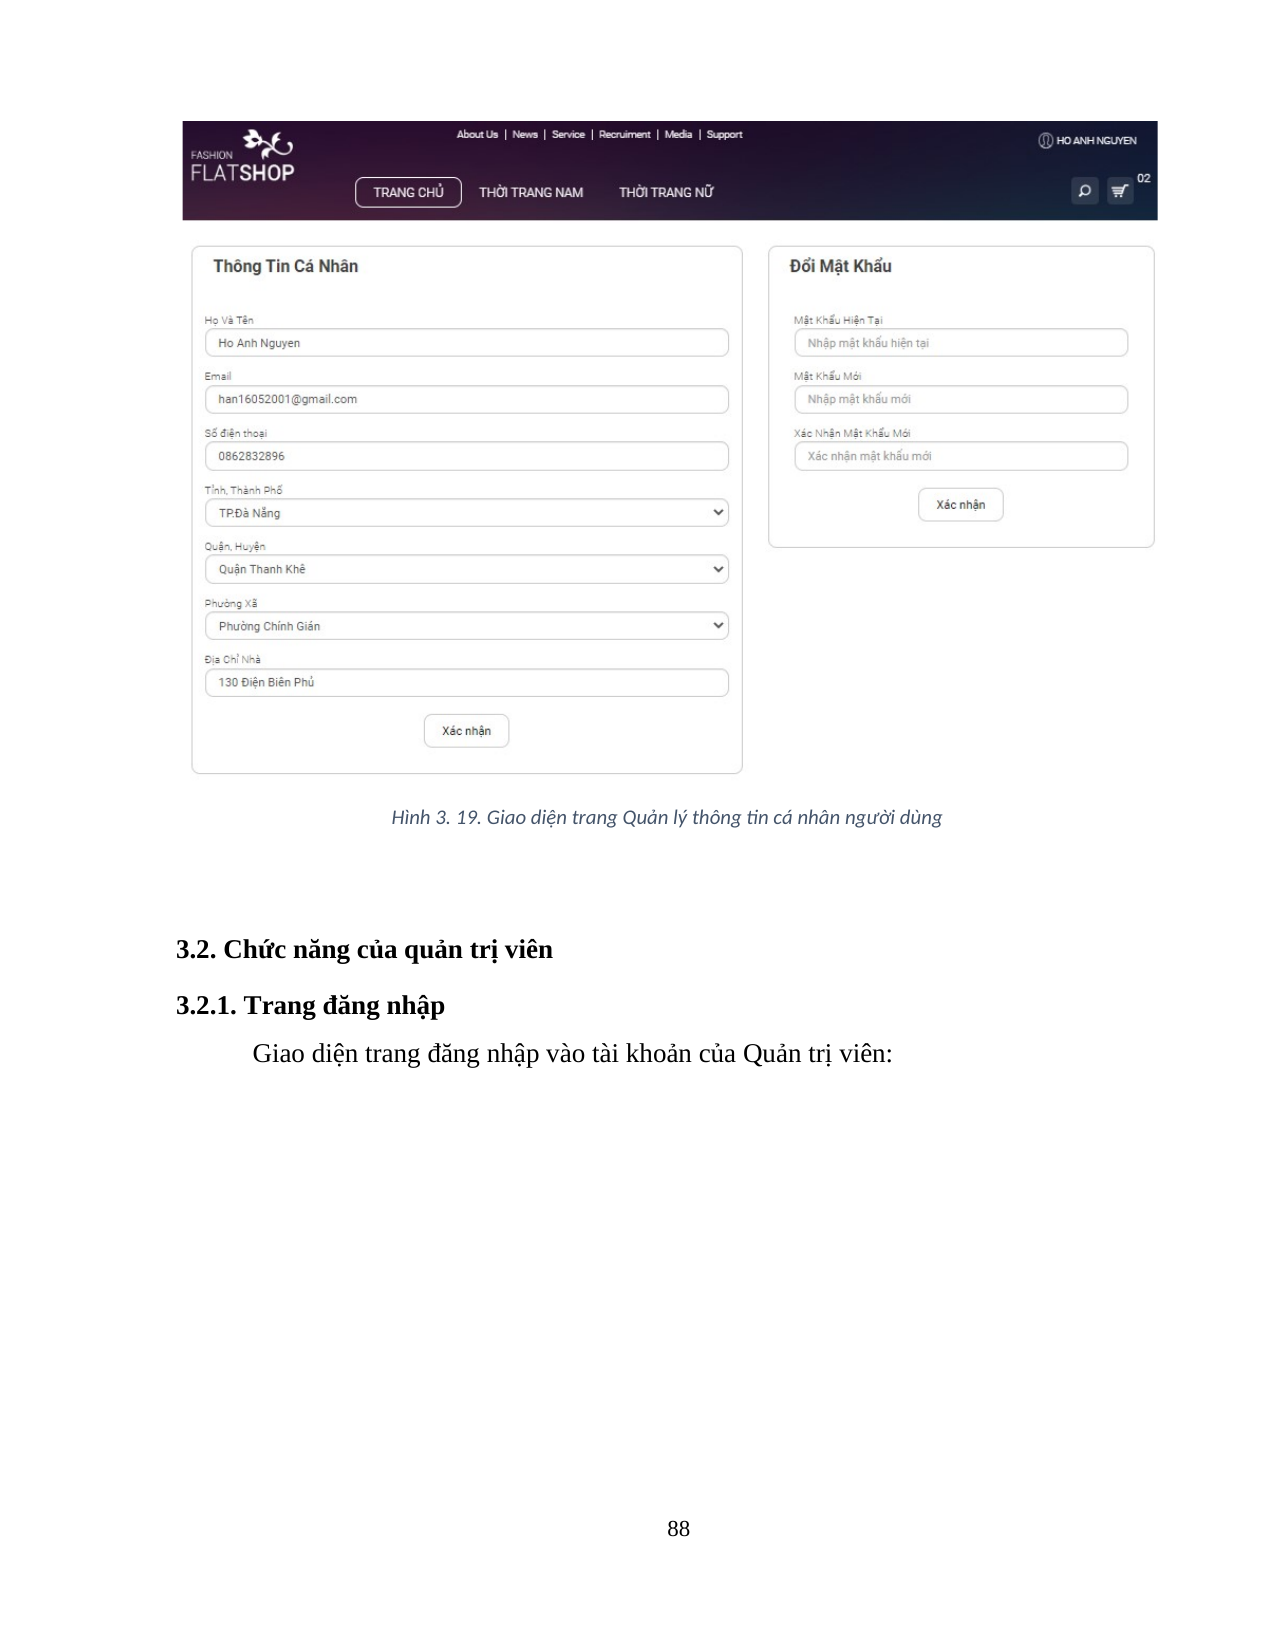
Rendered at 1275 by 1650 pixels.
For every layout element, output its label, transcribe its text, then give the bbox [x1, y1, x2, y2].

text Giao diện trang đăng nhập vào tài khoản của Quản trị viên: [252, 1037, 1170, 1068]
subtitle Hình 3. 19. Giao diện trang Quản lý thông tin cá nhân người dùng [254, 804, 1080, 829]
picture [182, 121, 1158, 790]
text 3.2.1. Trang đăng nhập [176, 989, 1186, 1020]
text 3.2. Chức năng của quản trị viên [176, 933, 1186, 964]
